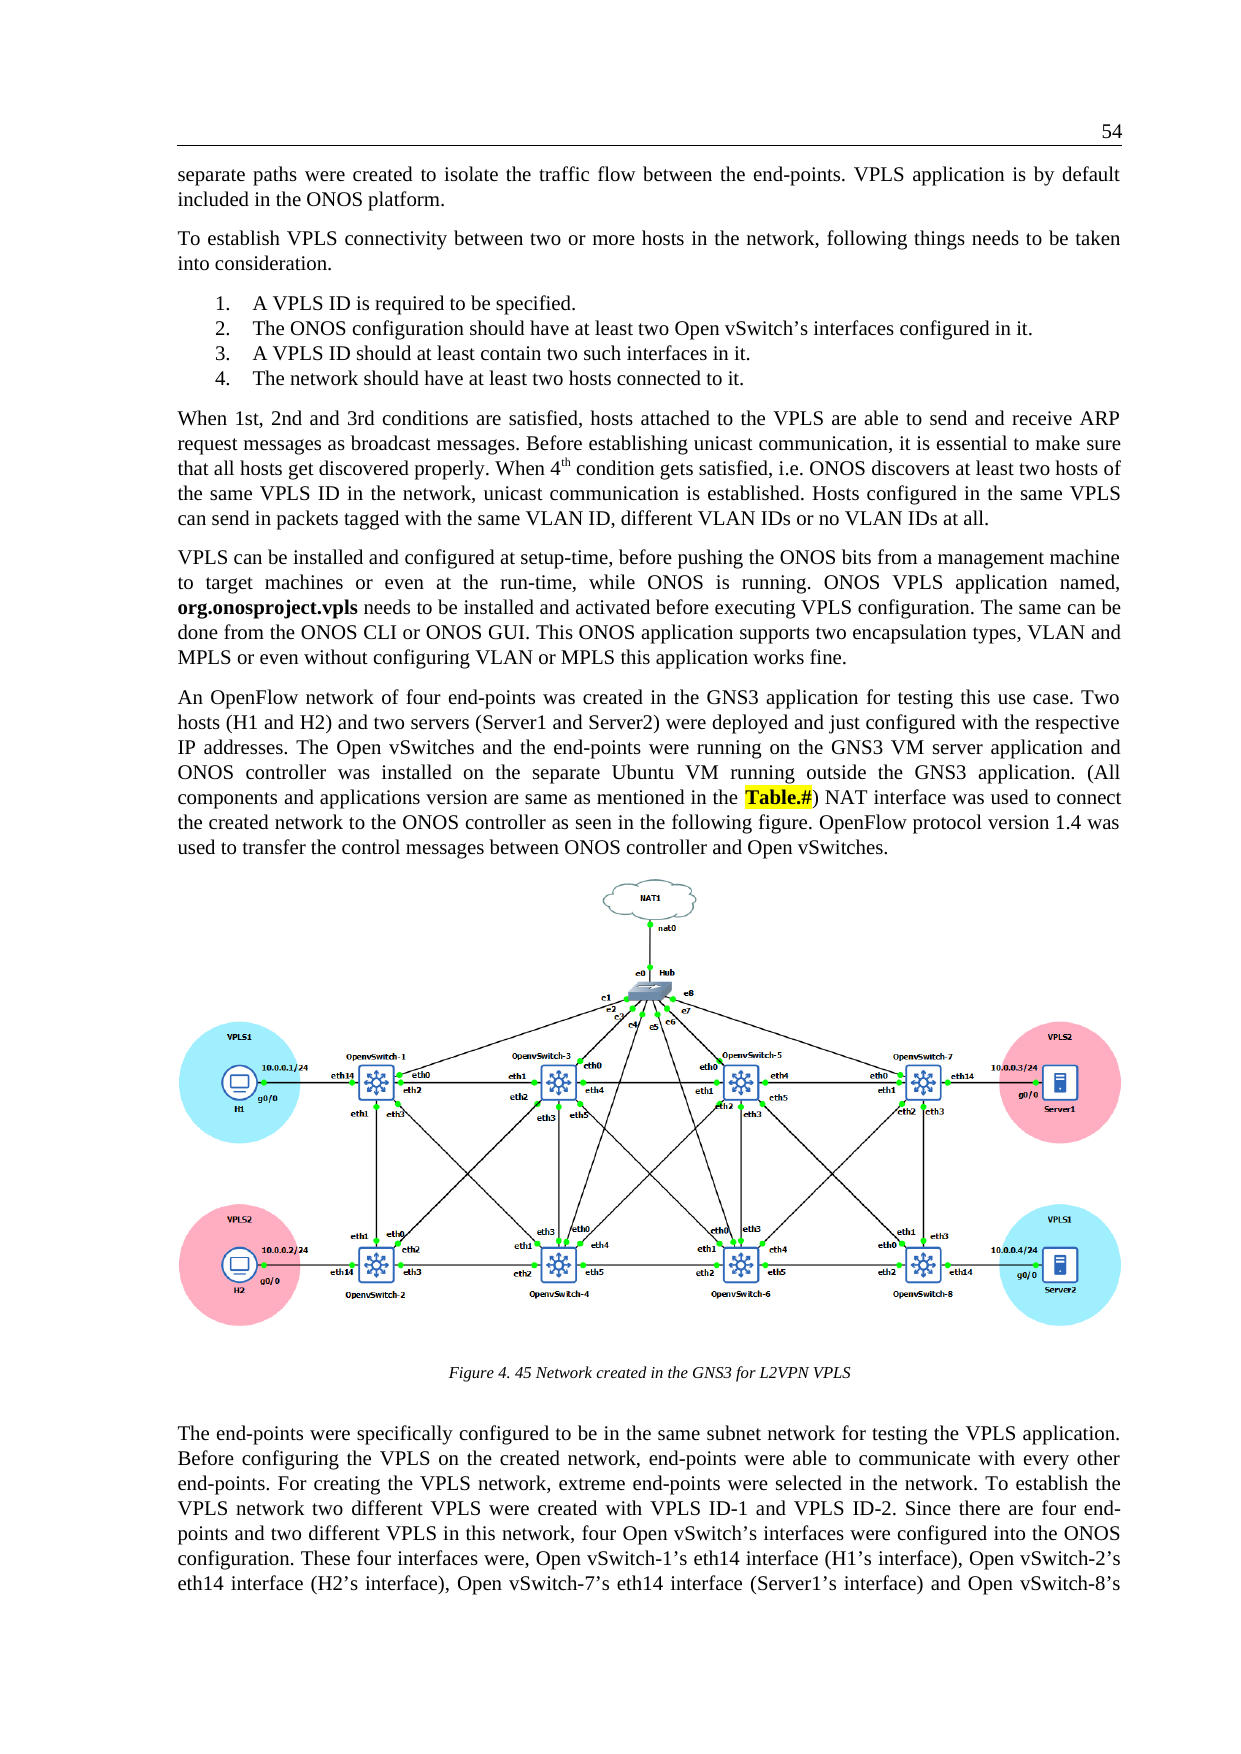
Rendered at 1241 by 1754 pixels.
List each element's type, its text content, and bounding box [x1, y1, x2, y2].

text An OpenFlow network of four end-points was created in the GNS3 application for testing this use case. Two hosts (H1 and H2) and two servers (Server1 and Server2) were deployed and just configured with the respective IP addresses. The Open vSwitches and the end-points were running on the GNS3 VM server application and ONOS controller was installed on the separate Ubuntu VM running outside the GNS3 application. (All components and applications version are same as mentioned in the Table.#) NAT interface was used to connect the created network to the ONOS controller as seen in the following figure. OpenFlow protocol version 1.4 was used to transfer the control messages between ONOS controller and Open vSwitches. [177, 684, 1122, 859]
list The network should have at least two hosts connected to it. [215, 365, 1122, 390]
picture [177, 873, 1124, 1347]
text Figure 4. 45 Network created in the GNS3 for L2VPN VPLS [177, 1363, 1122, 1382]
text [177, 1420, 1122, 1595]
list A VPLS ID should at least contain two such interfaces in it. [215, 340, 1122, 365]
text VPLS can be installed and configured at setup-time, before pushing the ONOS bits from a management machine to target machines or even at the run-time, while ONOS is running. ONOS VPLS application named, org.onosproject.vpls needs to be installed and activated before executing VPLS configuration. The same can be done from the ONOS CLI or ONOS GUI. This ONOS application supports two encapsulation types, VLAN and MPLS or even without configuring VLAN or MPLS this application works fine. [177, 544, 1122, 669]
list A VPLS ID is required to be specified. [215, 290, 1122, 315]
text To establish VPLS connectivity between two or more hosts in the network, following things needs to be taken into consideration. [177, 225, 1122, 275]
text When 1st, 2nd and 3rd conditions are satisfied, hosts attached to the VPLS are able to send and receive ARP request messages as broadcast messages. Before establishing unicast communication, it is essential to make sure that all hosts get discovered properly. When 4th condition gets satisfied, i.e. ONOS discovers at least two hosts of the same VPLS ID in the network, unicast communication is established. Hosts configured in the same VPLS can send in packets tagged with the same VLAN ID, different VLAN IDs or no VLAN IDs at all. [177, 404, 1122, 529]
list The ONOS configuration should have at least two Open vSwitch’s interfaces configured in it. [215, 315, 1122, 340]
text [177, 161, 1122, 211]
